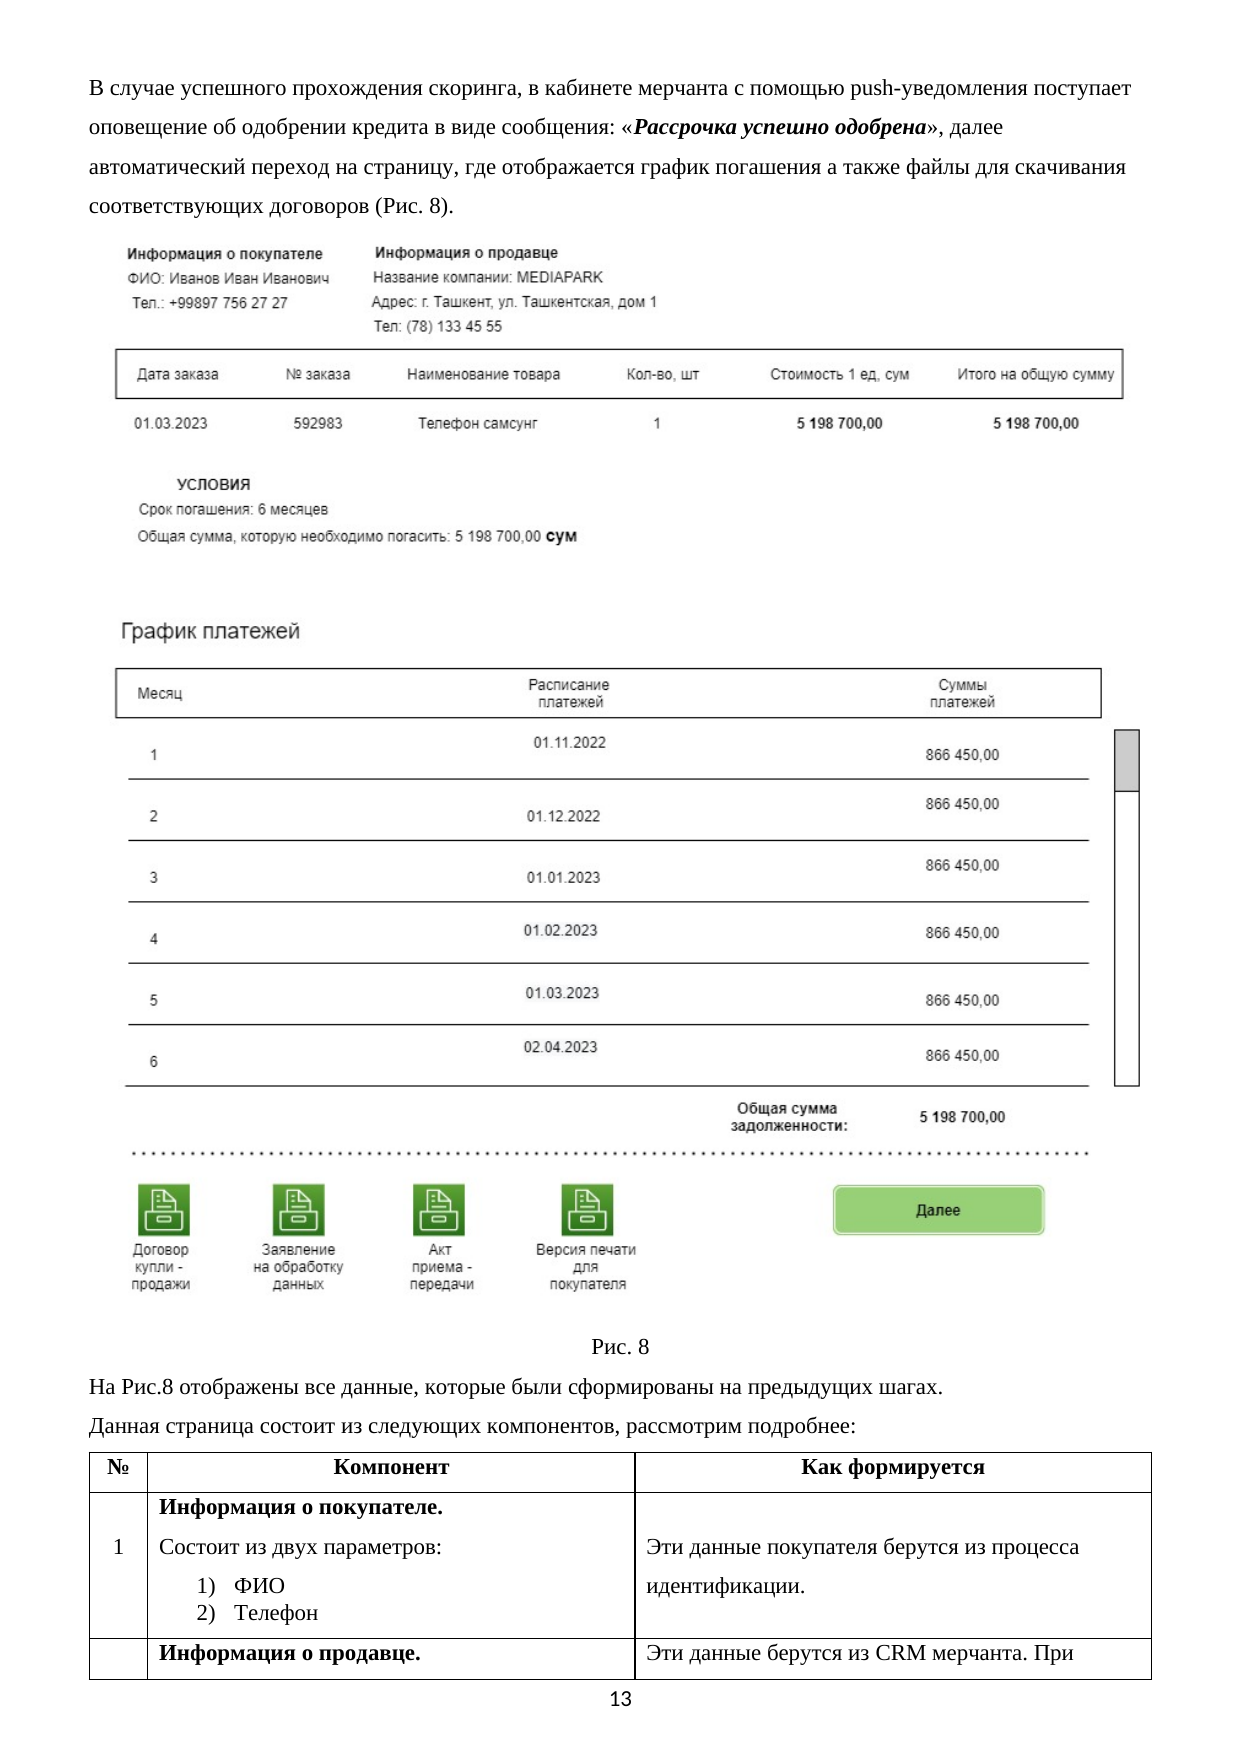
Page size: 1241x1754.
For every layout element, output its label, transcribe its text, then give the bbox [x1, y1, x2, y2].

table_header Компонент [148, 1453, 634, 1492]
table_cell 2 [90, 1639, 147, 1678]
table_cell 1 [90, 1493, 147, 1638]
table_cell Эти данные покупателя берутся из процесса идентификации. [636, 1493, 1151, 1638]
picture [88, 231, 1151, 1320]
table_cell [148, 1639, 634, 1678]
table_header № [90, 1453, 147, 1492]
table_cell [636, 1639, 1151, 1678]
text Данная страница состоит из следующих компонентов, рассмотрим подробнее: [89, 1412, 1152, 1438]
table_cell Информация о покупателе. Состоит из двух параметров: ФИО Телефон [148, 1493, 634, 1638]
text На Рис.8 отображены все данные, которые были сформированы на предыдущих шагах. [89, 1373, 1152, 1399]
table_header Как формируется [636, 1453, 1151, 1492]
text В случае успешного прохождения скоринга, в кабинете мерчанта с помощью push-уведомления поступает оповещение об одобрении кредита в виде сообщения: «Рассрочка успешно одобрена», далее автоматический переход на страницу, где отображается график погашения а также файлы для скачивания соответствующих договоров (Рис. 8). [89, 74, 1152, 219]
text Рис. 8 [89, 1333, 1152, 1359]
